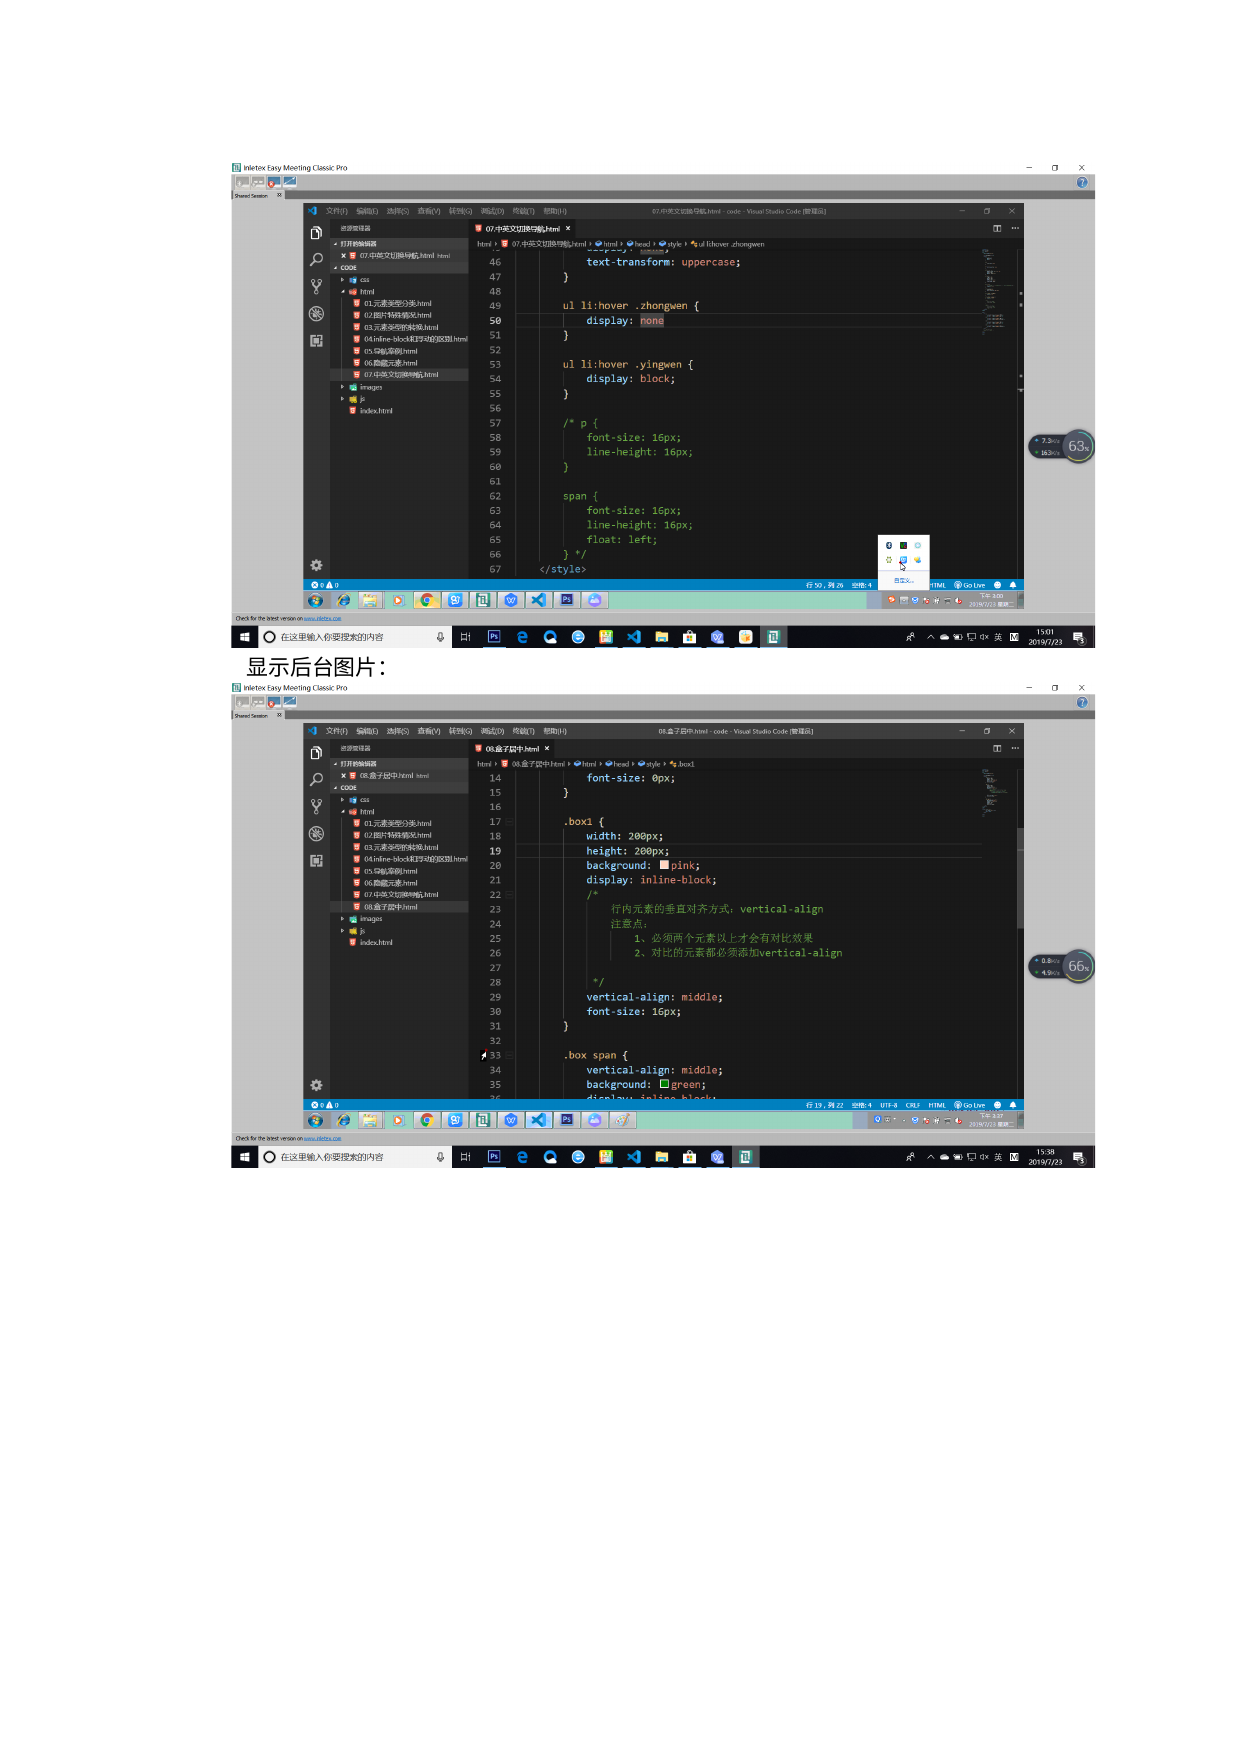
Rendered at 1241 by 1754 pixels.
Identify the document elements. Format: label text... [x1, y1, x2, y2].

text 显示后台图片： [187, 649, 1053, 682]
picture [231, 162, 1096, 648]
picture [231, 682, 1096, 1168]
